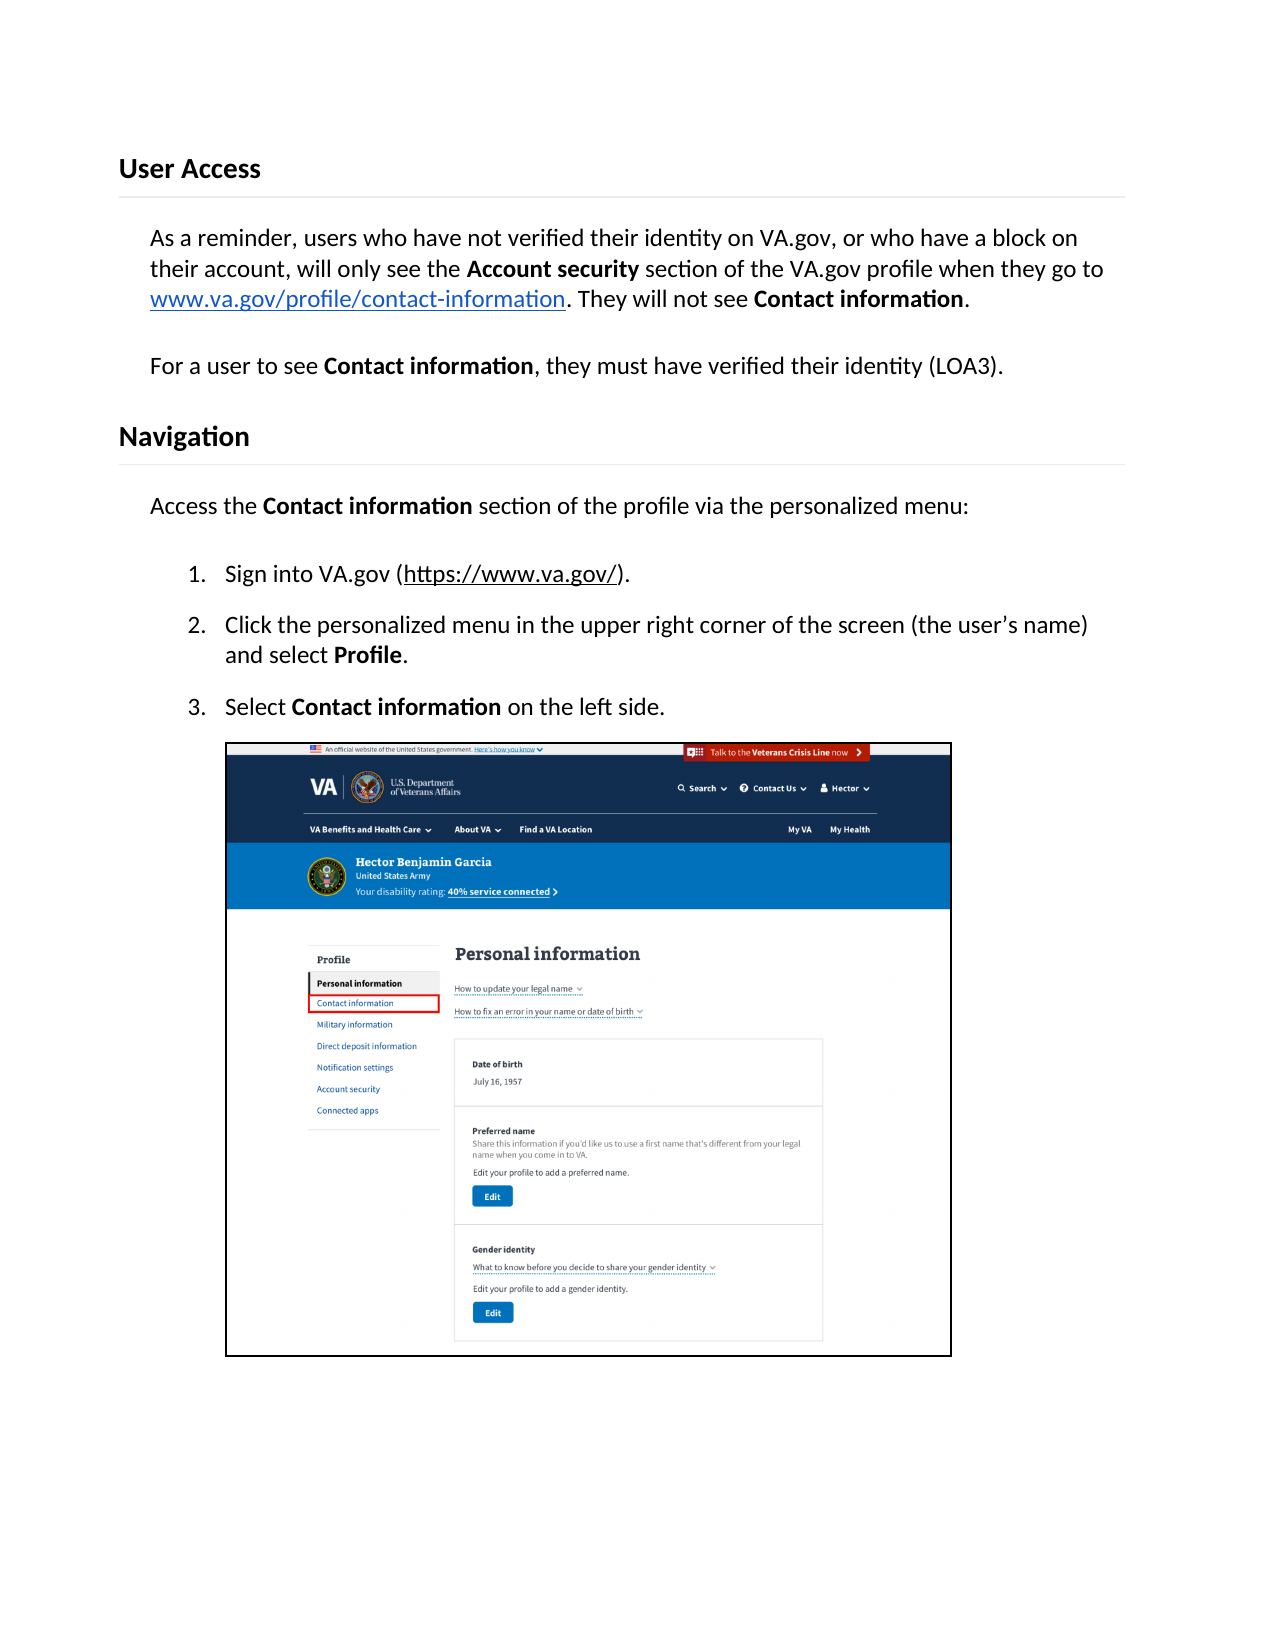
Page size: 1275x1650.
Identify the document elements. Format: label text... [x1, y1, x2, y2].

picture [227, 744, 950, 1355]
list Click the personalized menu in the upper right corner of the screen (the user’s name) and select Profile. [187, 609, 1125, 670]
list Select Contact information on the left side. [187, 691, 1125, 721]
list Sign into VA.gov (https://www.va.gov/). [187, 558, 1125, 588]
subtitle Navigation [119, 418, 1125, 464]
text As a reminder, users who have not verified their identity on VA.gov, or who have a block on their account, will only see the Account security section of the VA.gov profile when they go to www.va.gov/profile/contact-information. They will not see Contact information. [150, 223, 1125, 314]
text For a user to see Contact information, they must have verified their identity (LOA3). [150, 350, 1125, 380]
text Access the Contact information section of the profile via the personalized menu: [150, 490, 1125, 551]
subtitle User Access [119, 150, 1125, 196]
